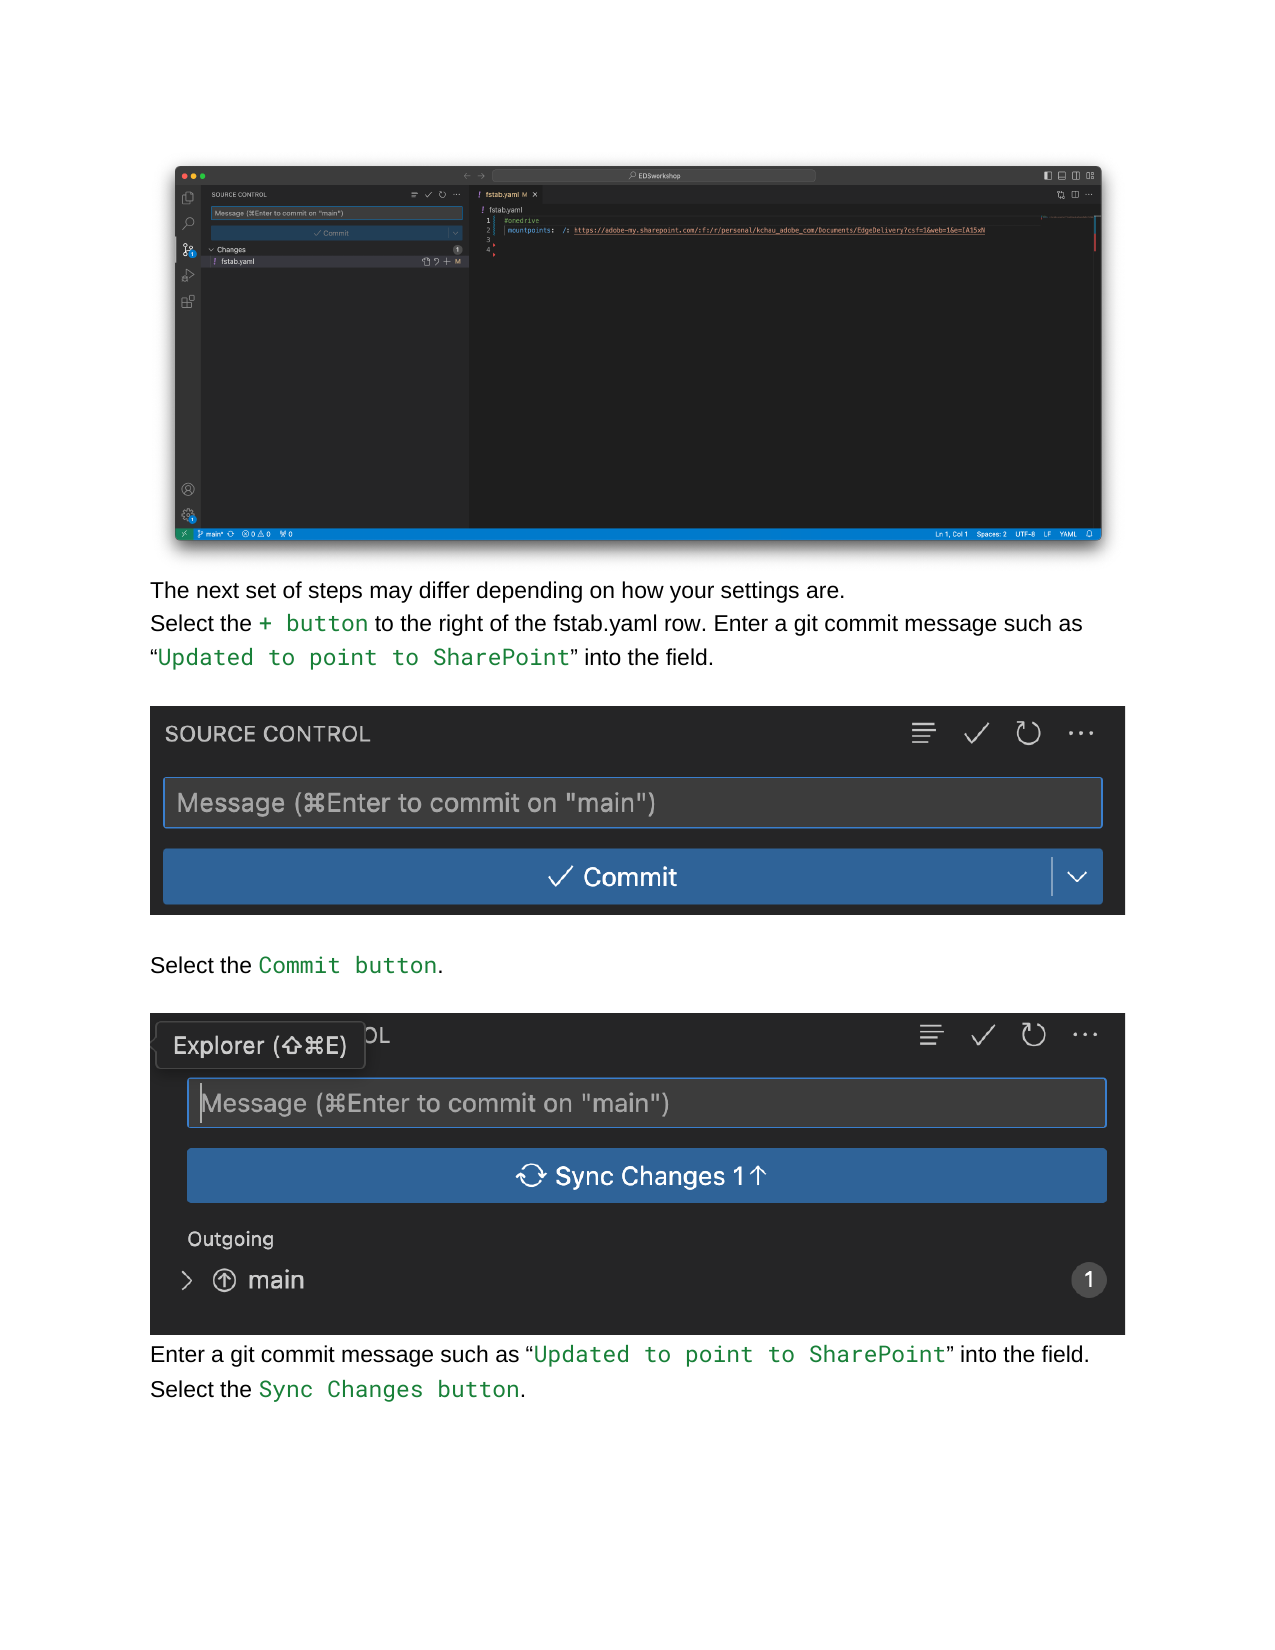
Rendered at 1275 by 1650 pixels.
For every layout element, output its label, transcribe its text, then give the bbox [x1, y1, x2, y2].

text Select the + button to the right of the fstab.yaml row. Enter a git commit message such as “Updated to point to SharePoint” into the field. [150, 607, 1125, 672]
picture [150, 150, 1125, 573]
text The next set of steps may differ depending on how your settings are. [150, 577, 1125, 603]
picture [150, 706, 1125, 915]
picture [150, 1013, 1125, 1335]
text Select the Commit button. [150, 949, 1125, 979]
text Enter a git commit message such as “Updated to point to SharePoint” into the field. [150, 1338, 1125, 1369]
text Select the Sync Changes button. [150, 1373, 1125, 1403]
